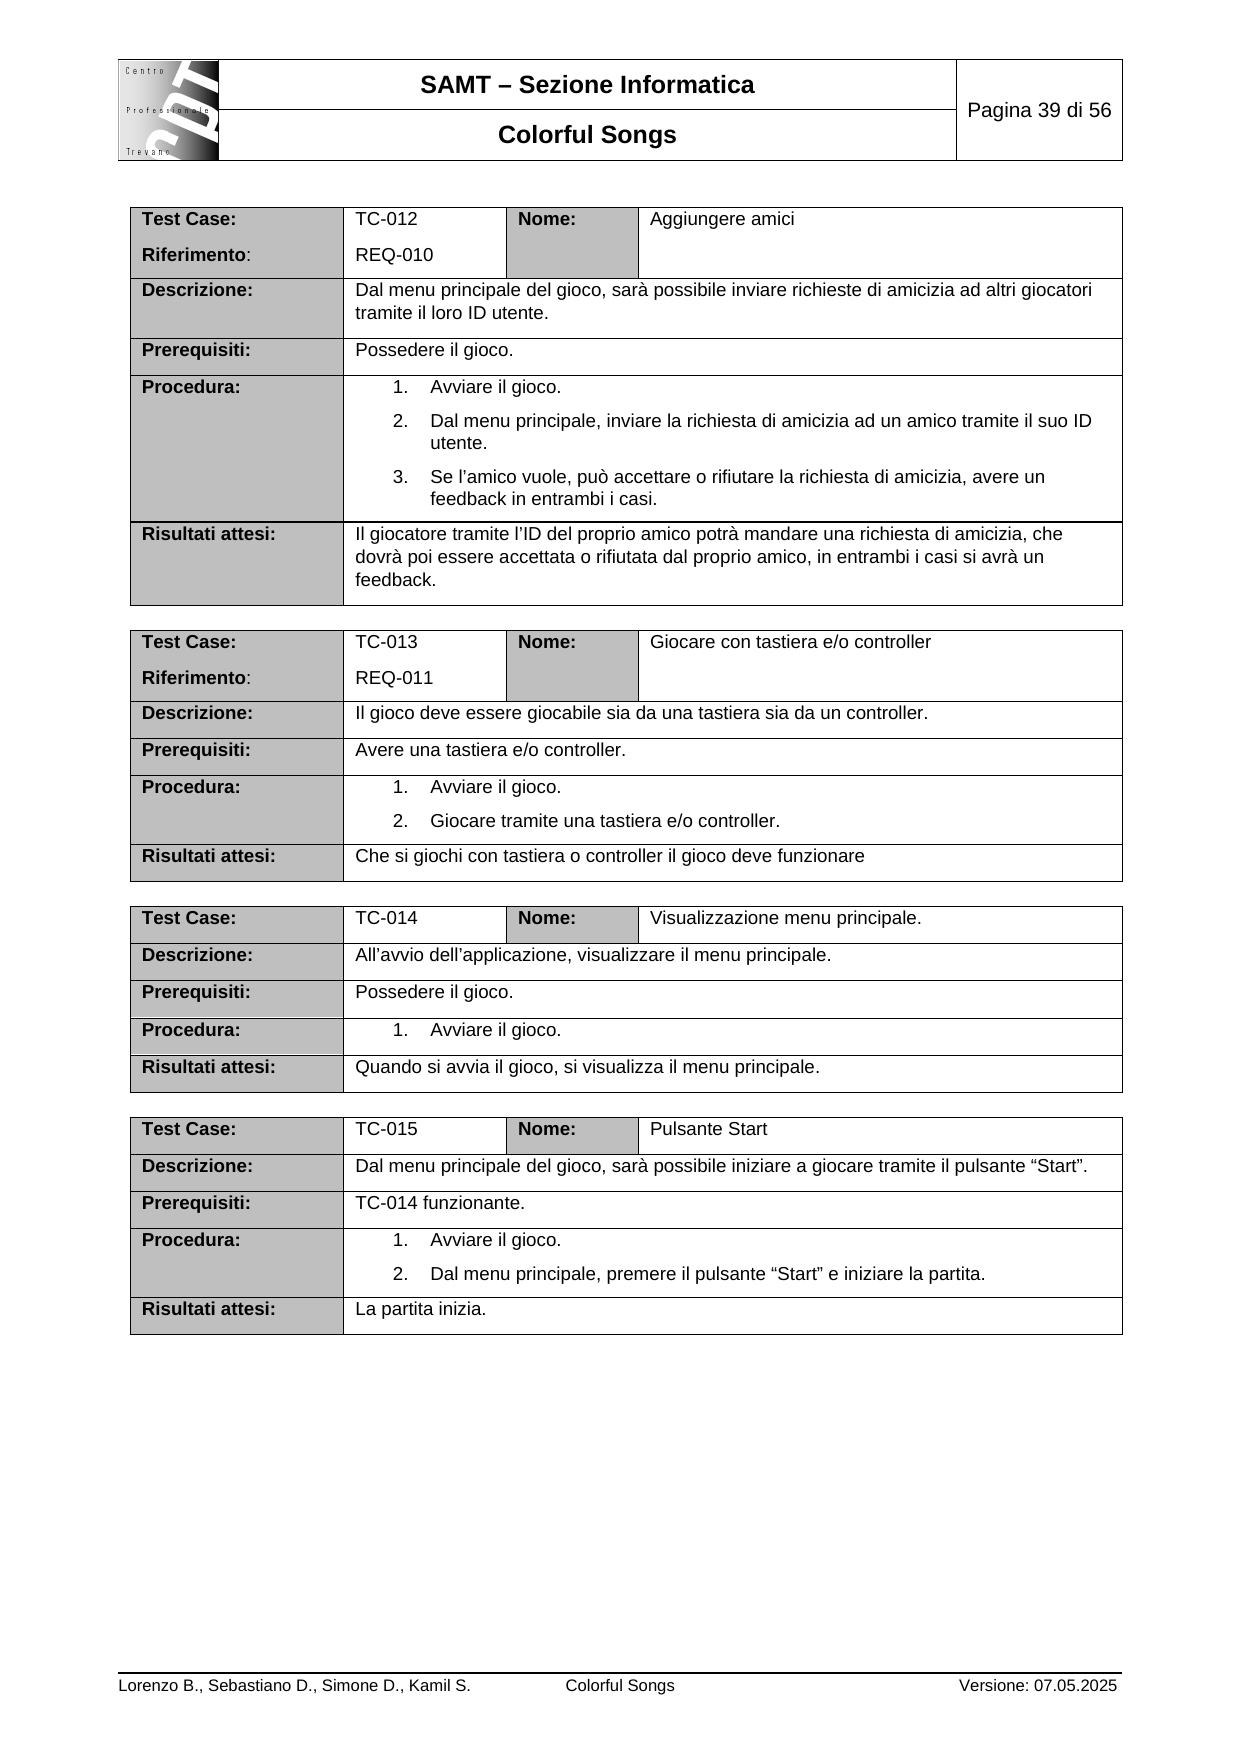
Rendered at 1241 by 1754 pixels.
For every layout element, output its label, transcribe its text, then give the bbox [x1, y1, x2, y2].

table_cell Possedere il gioco. [344, 981, 1122, 1017]
table_header Aggiungere amici [639, 208, 1122, 278]
table_cell Risultati attesi: [131, 1056, 343, 1092]
table_cell Descrizione: [131, 279, 343, 338]
table_header Test Case: Riferimento: [131, 631, 343, 701]
table_header Nome: [507, 208, 638, 278]
table_header Test Case: Riferimento: [131, 208, 343, 278]
table_cell Dal menu principale del gioco, sarà possibile iniziare a giocare tramite il pulsante “Start”. [344, 1155, 1122, 1191]
table_header TC-012 REQ-010 [344, 208, 506, 278]
table_header Test Case: [131, 1118, 343, 1154]
table_cell Procedura: [131, 376, 343, 521]
table_cell Descrizione: [131, 944, 343, 980]
table_cell Avere una tastiera e/o controller. [344, 739, 1122, 775]
table_header Nome: [507, 1118, 638, 1154]
table_cell Procedura: [131, 1019, 343, 1054]
table_cell Prerequisiti: [131, 339, 343, 375]
table_cell Procedura: [131, 776, 343, 844]
table_header TC-013 REQ-011 [344, 631, 506, 701]
table_cell All’avvio dell’applicazione, visualizzare il menu principale. [344, 944, 1122, 980]
table_cell Quando si avvia il gioco, si visualizza il menu principale. [344, 1056, 1122, 1092]
table_cell Avviare il gioco. Dal menu principale, inviare la richiesta di amicizia ad un amico tramite il suo ID utente. Se l’amico vuole, può accettare o rifiutare la richiesta di amicizia, avere un feedback in entrambi i casi. [344, 376, 1122, 521]
table_cell Risultati attesi: [131, 845, 343, 881]
table_header Pulsante Start [639, 1118, 1122, 1154]
table_header TC-014 [344, 907, 506, 943]
table_header Giocare con tastiera e/o controller [639, 631, 1122, 701]
table_cell Il gioco deve essere giocabile sia da una tastiera sia da un controller. [344, 702, 1122, 738]
table_cell Procedura: [131, 1229, 343, 1297]
table_cell Risultati attesi: [131, 523, 343, 605]
table_header Test Case: [131, 907, 343, 943]
picture [118, 60, 219, 160]
table_cell Prerequisiti: [131, 739, 343, 775]
table_cell Il giocatore tramite l’ID del proprio amico potrà mandare una richiesta di amicizia, che dovrà poi essere accettata o rifiutata dal proprio amico, in entrambi i casi si avrà un feedback. [344, 523, 1122, 605]
table_header TC-015 [344, 1118, 506, 1154]
table_header Nome: [507, 907, 638, 943]
table_cell Che si giochi con tastiera o controller il gioco deve funzionare [344, 845, 1122, 881]
table_cell Prerequisiti: [131, 1192, 343, 1228]
table_cell Risultati attesi: [131, 1298, 343, 1334]
table_cell Dal menu principale del gioco, sarà possibile inviare richieste di amicizia ad altri giocatori tramite il loro ID utente. [344, 279, 1122, 338]
table_cell Prerequisiti: [131, 981, 343, 1017]
table_header Nome: [507, 631, 638, 701]
table_cell La partita inizia. [344, 1298, 1122, 1334]
table_cell Avviare il gioco. Giocare tramite una tastiera e/o controller. [344, 776, 1122, 844]
table_cell Descrizione: [131, 1155, 343, 1191]
table_header Visualizzazione menu principale. [639, 907, 1122, 943]
table_cell Possedere il gioco. [344, 339, 1122, 375]
table_cell Descrizione: [131, 702, 343, 738]
table_cell Avviare il gioco. [344, 1019, 1122, 1054]
table_cell Avviare il gioco. Dal menu principale, premere il pulsante “Start” e iniziare la partita. [344, 1229, 1122, 1297]
table_cell TC-014 funzionante. [344, 1192, 1122, 1228]
